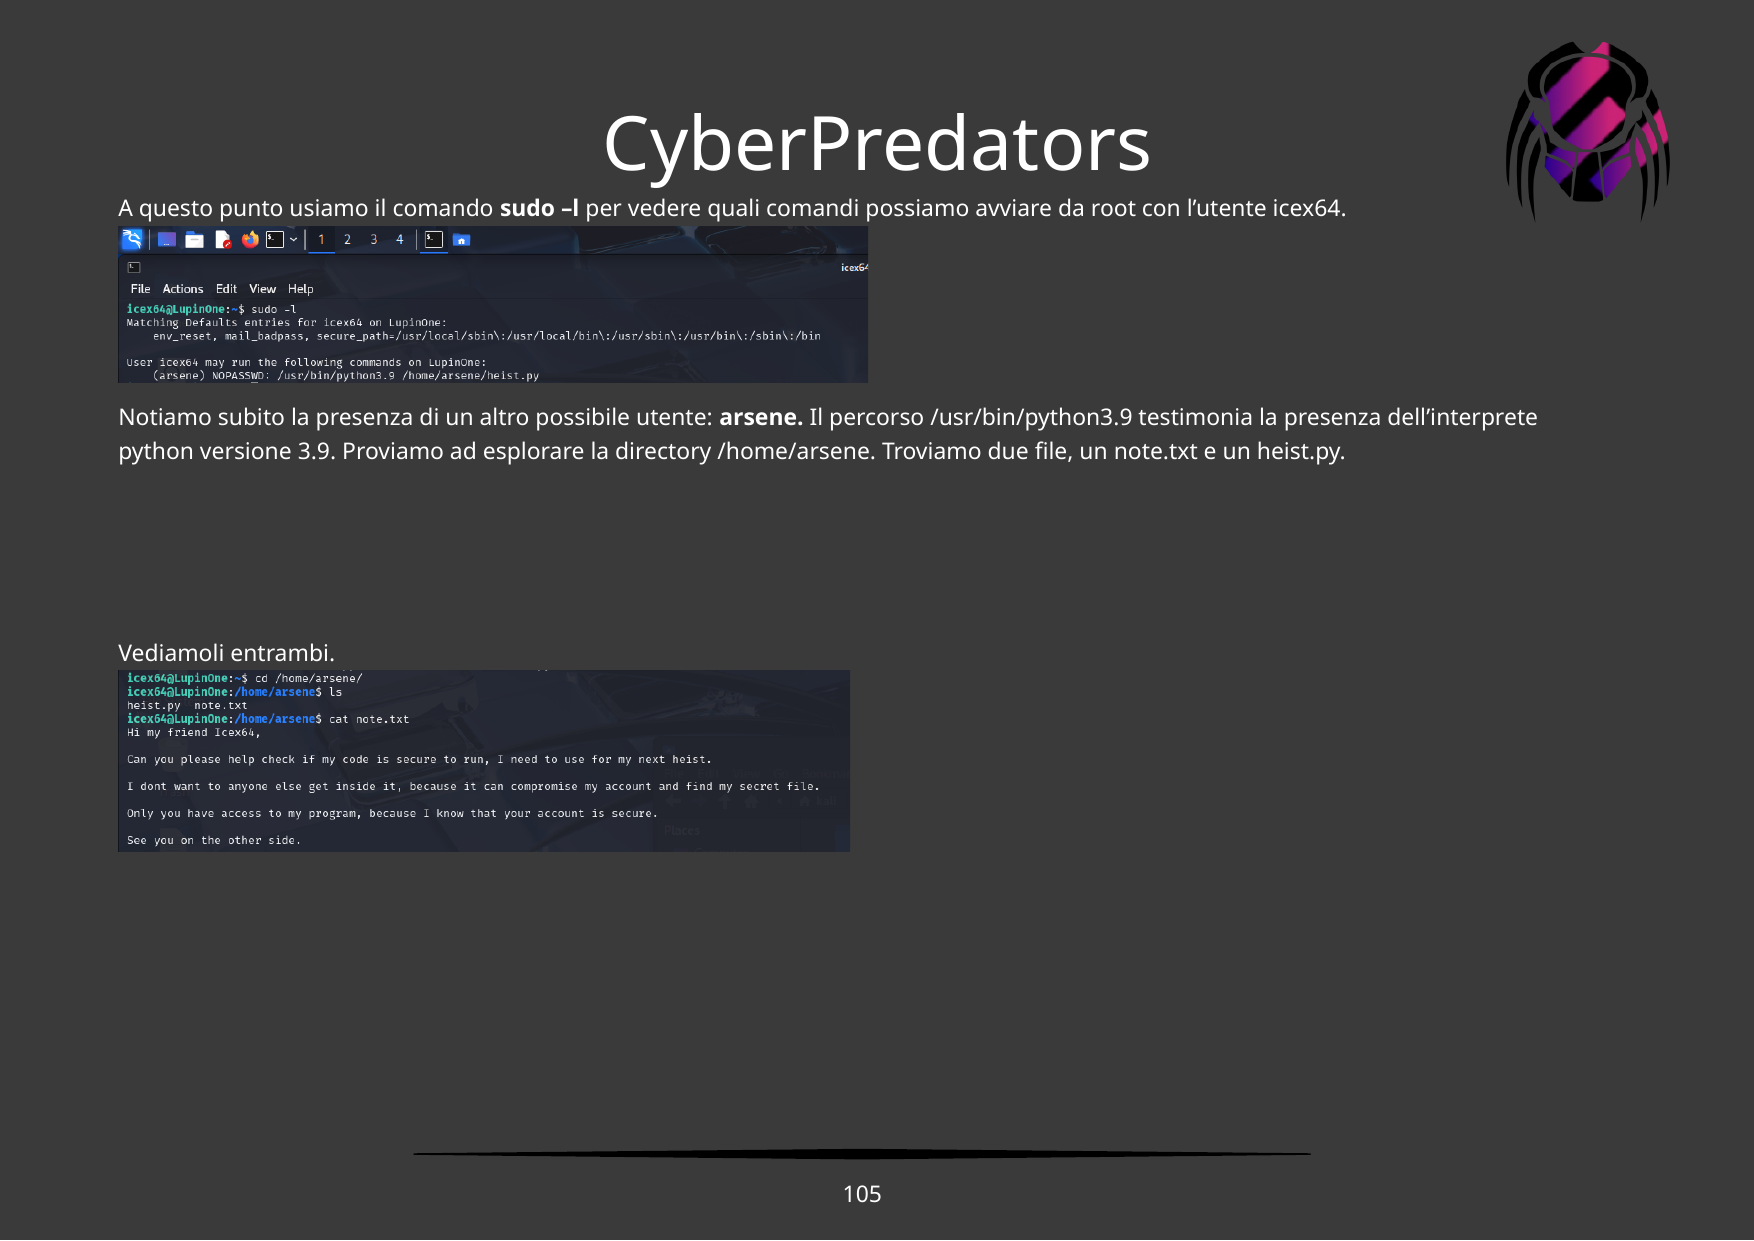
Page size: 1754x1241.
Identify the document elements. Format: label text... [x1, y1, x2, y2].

picture [118, 670, 851, 852]
text Notiamo subito la presenza di un altro possibile utente: arsene. Il percorso /usr/bin/python3.9 testimonia la presenza dell’interprete python versione 3.9. Proviamo ad esplorare la directory /home/arsene. Troviamo due file, un note.txt e un heist.py. [118, 401, 1606, 466]
picture [118, 226, 869, 383]
picture [1496, 40, 1679, 224]
